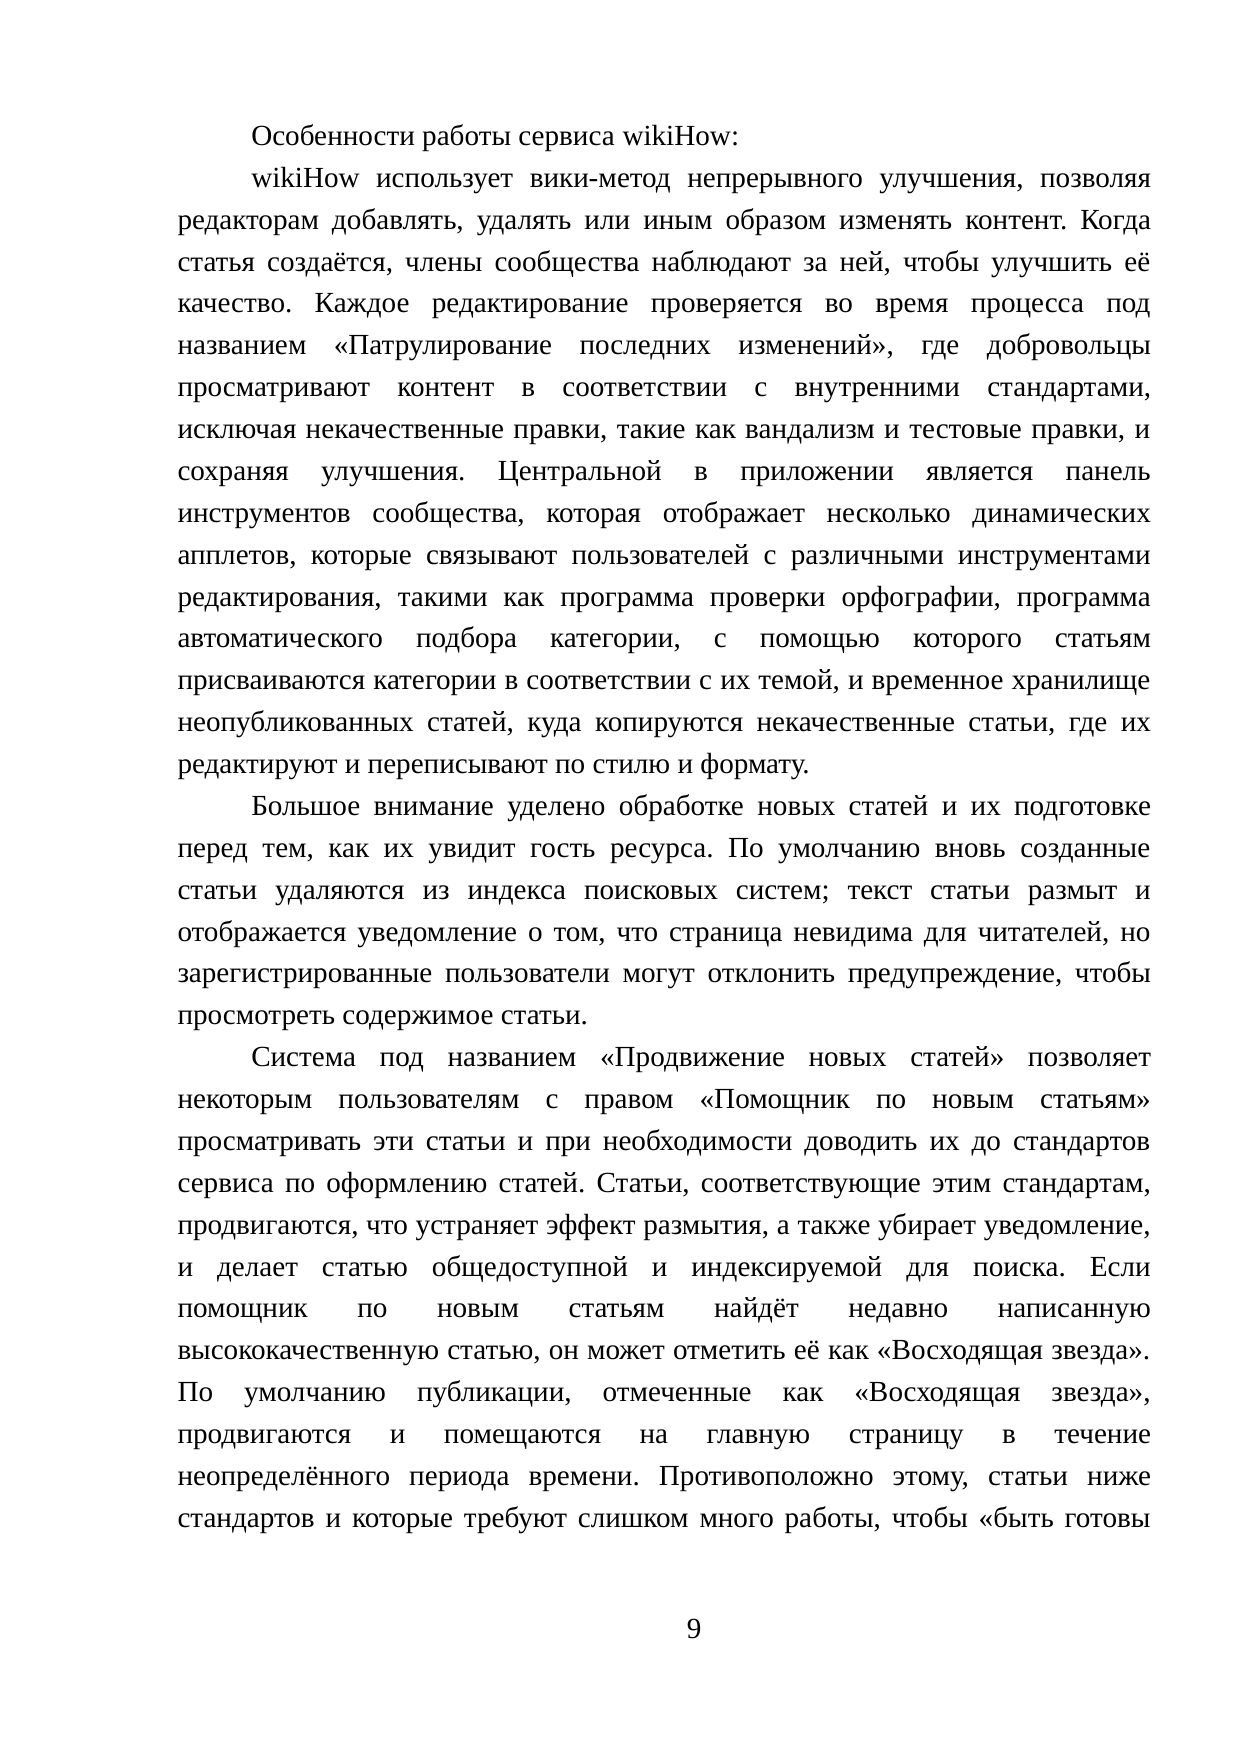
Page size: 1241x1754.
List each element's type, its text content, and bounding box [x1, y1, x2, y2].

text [177, 1039, 1152, 1533]
text wikiHow использует вики-метод непрерывного улучшения, позволяя редакторам добавлять, удалять или иным образом изменять контент. Когда статья создаётся, члены сообщества наблюдают за ней, чтобы улучшить её качество. Каждое редактирование проверяется во время процесса под названием «Патрулирование последних изменений», где добровольцы просматривают контент в соответствии с внутренними стандартами, исключая некачественные правки, такие как вандализм и тестовые правки, и сохраняя улучшения. Центральной в приложении является панель инструментов сообщества, которая отображает несколько динамических апплетов, которые связывают пользователей с различными инструментами редактирования, такими как программа проверки орфографии, программа автоматического подбора категории, с помощью которого статьям присваиваются категории в соответствии с их темой, и временное хранилище неопубликованных статей, куда копируются некачественные статьи, где их редактируют и переписывают по стилю и формату. [177, 160, 1152, 780]
text Большое внимание уделено обработке новых статей и их подготовке перед тем, как их увидит гость ресурса. По умолчанию вновь созданные статьи удаляются из индекса поисковых систем; текст статьи размыт и отображается уведомление о том, что страница невидима для читателей, но зарегистрированные пользователи могут отклонить предупреждение, чтобы просмотреть содержимое статьи. [177, 788, 1152, 1031]
text Особенности работы сервиса wikiHow: [177, 118, 1152, 152]
